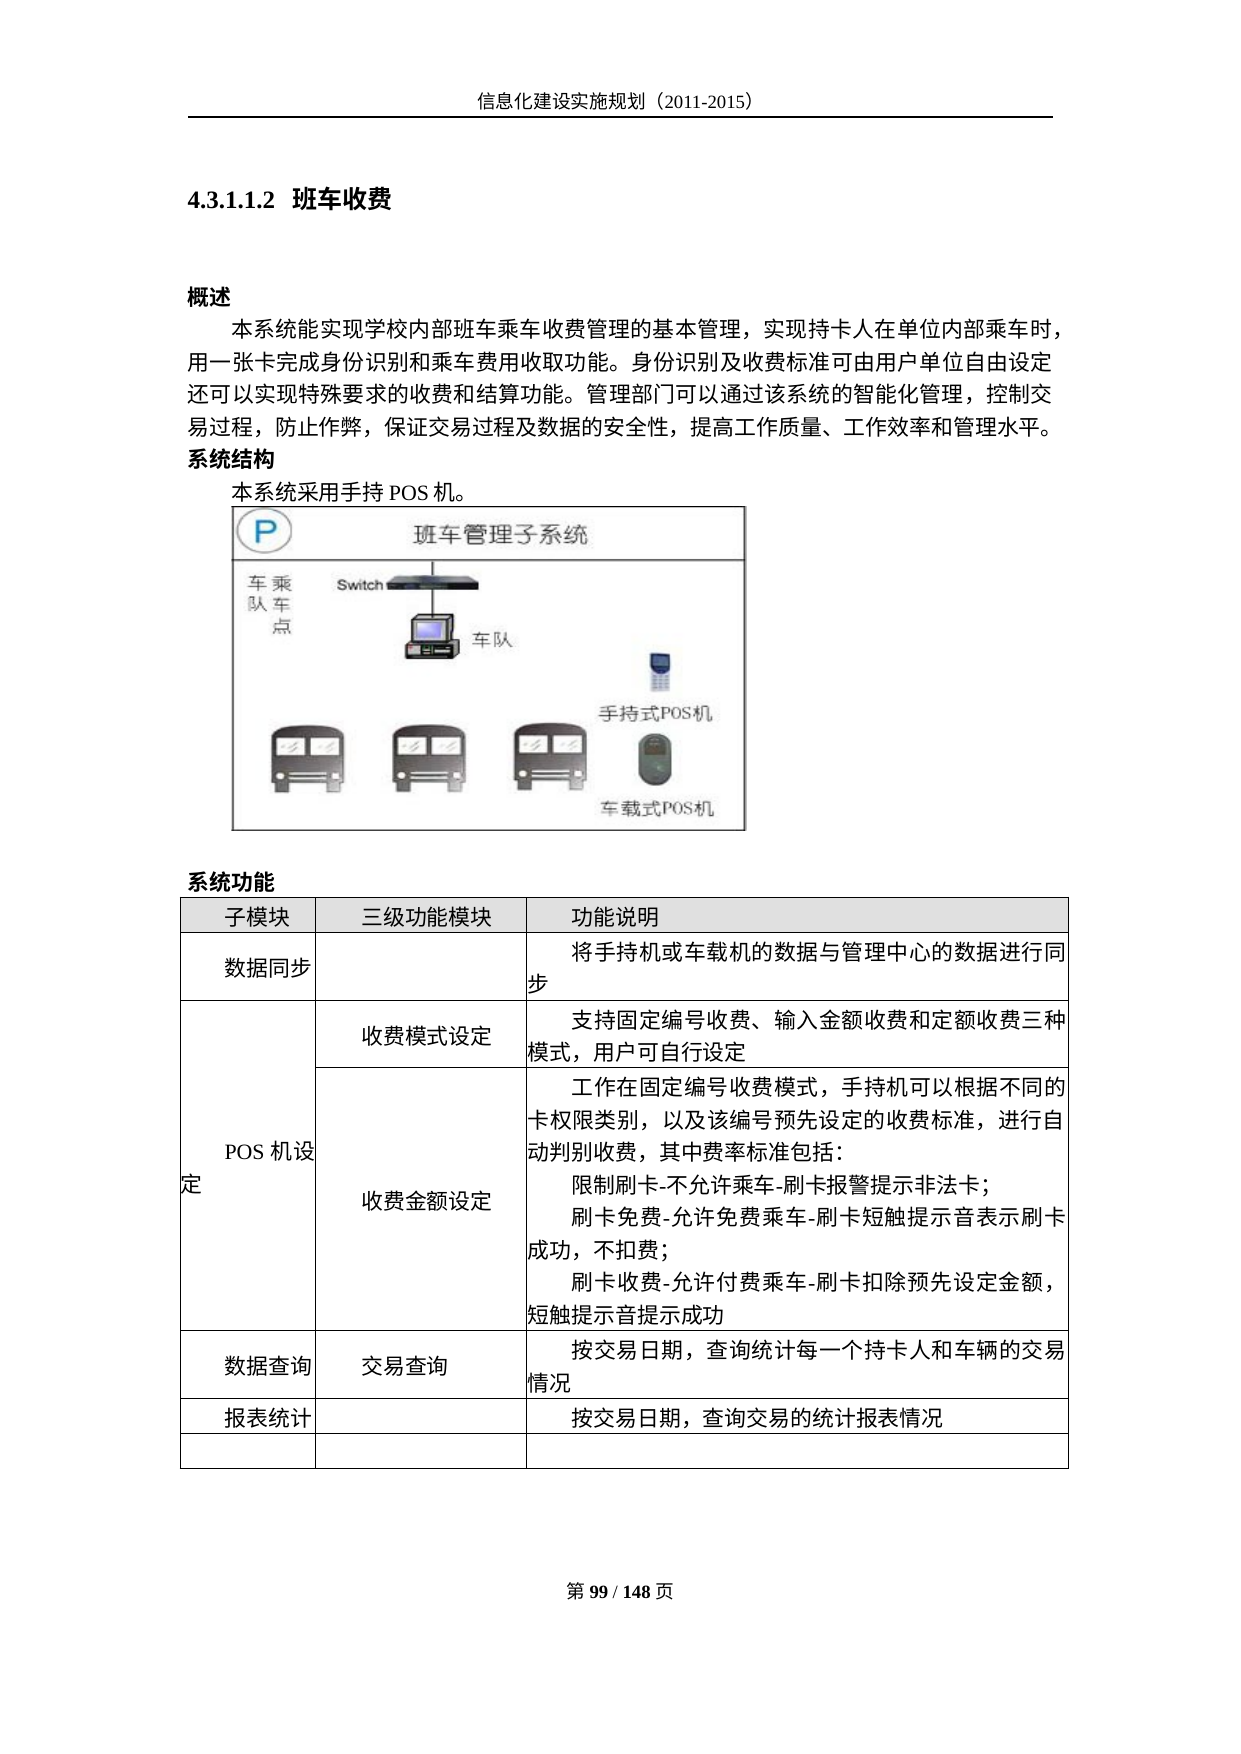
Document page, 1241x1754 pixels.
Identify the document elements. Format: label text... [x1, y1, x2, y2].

table_cell 收费金额设定 [316, 1068, 526, 1330]
table_header 子模块 [181, 898, 315, 932]
text 概述 [187, 279, 1053, 312]
subtitle 班车收费 [187, 165, 1053, 230]
table_cell [316, 933, 526, 999]
table_cell 工作在固定编号收费模式，手持机可以根据不同的卡权限类别，以及该编号预先设定的收费标准，进行自动判别收费，其中费率标准包括： 限制刷卡-不允许乘车-刷卡报警提示非法卡； 刷卡免费-允许免费乘车-刷卡短触提示音表示刷卡成功，不扣费； 刷卡收费-允许付费乘车-刷卡扣除预先设定金额，短触提示音提示成功 [527, 1068, 1068, 1330]
table_cell 交易查询 [316, 1331, 526, 1398]
table_cell [316, 1399, 526, 1433]
picture [231, 506, 747, 831]
table_cell 数据查询 [181, 1331, 315, 1398]
table_header 功能说明 [527, 898, 1068, 932]
table_cell [316, 1434, 526, 1468]
table_cell [527, 1434, 1068, 1468]
table_cell 支持固定编号收费、输入金额收费和定额收费三种模式，用户可自行设定 [527, 1001, 1068, 1067]
table_cell 收费模式设定 [316, 1001, 526, 1067]
text 本系统能实现学校内部班车乘车收费管理的基本管理，实现持卡人在单位内部乘车时，用一张卡完成身份识别和乘车费用收取功能。身份识别及收费标准可由用户单位自由设定，还可以实现特殊要求的收费和结算功能。管理部门可以通过该系统的智能化管理，控制交易过程，防止作弊，保证交易过程及数据的安全性，提高工作质量、工作效率和管理水平。 [187, 312, 1053, 442]
table_header 三级功能模块 [316, 898, 526, 932]
table_cell [181, 1434, 315, 1468]
table_cell 数据同步 [181, 933, 315, 999]
table_cell 按交易日期，查询统计每一个持卡人和车辆的交易情况 [527, 1331, 1068, 1398]
text 本系统采用手持POS机。 [187, 474, 1053, 507]
text 系统结构 [187, 442, 1053, 474]
table_cell POS机设定 [181, 1001, 315, 1330]
table_cell 报表统计 [181, 1399, 315, 1433]
table_cell 将手持机或车载机的数据与管理中心的数据进行同步 [527, 933, 1068, 999]
table_cell 按交易日期，查询交易的统计报表情况 [527, 1399, 1068, 1433]
text 系统功能 [187, 864, 1053, 897]
